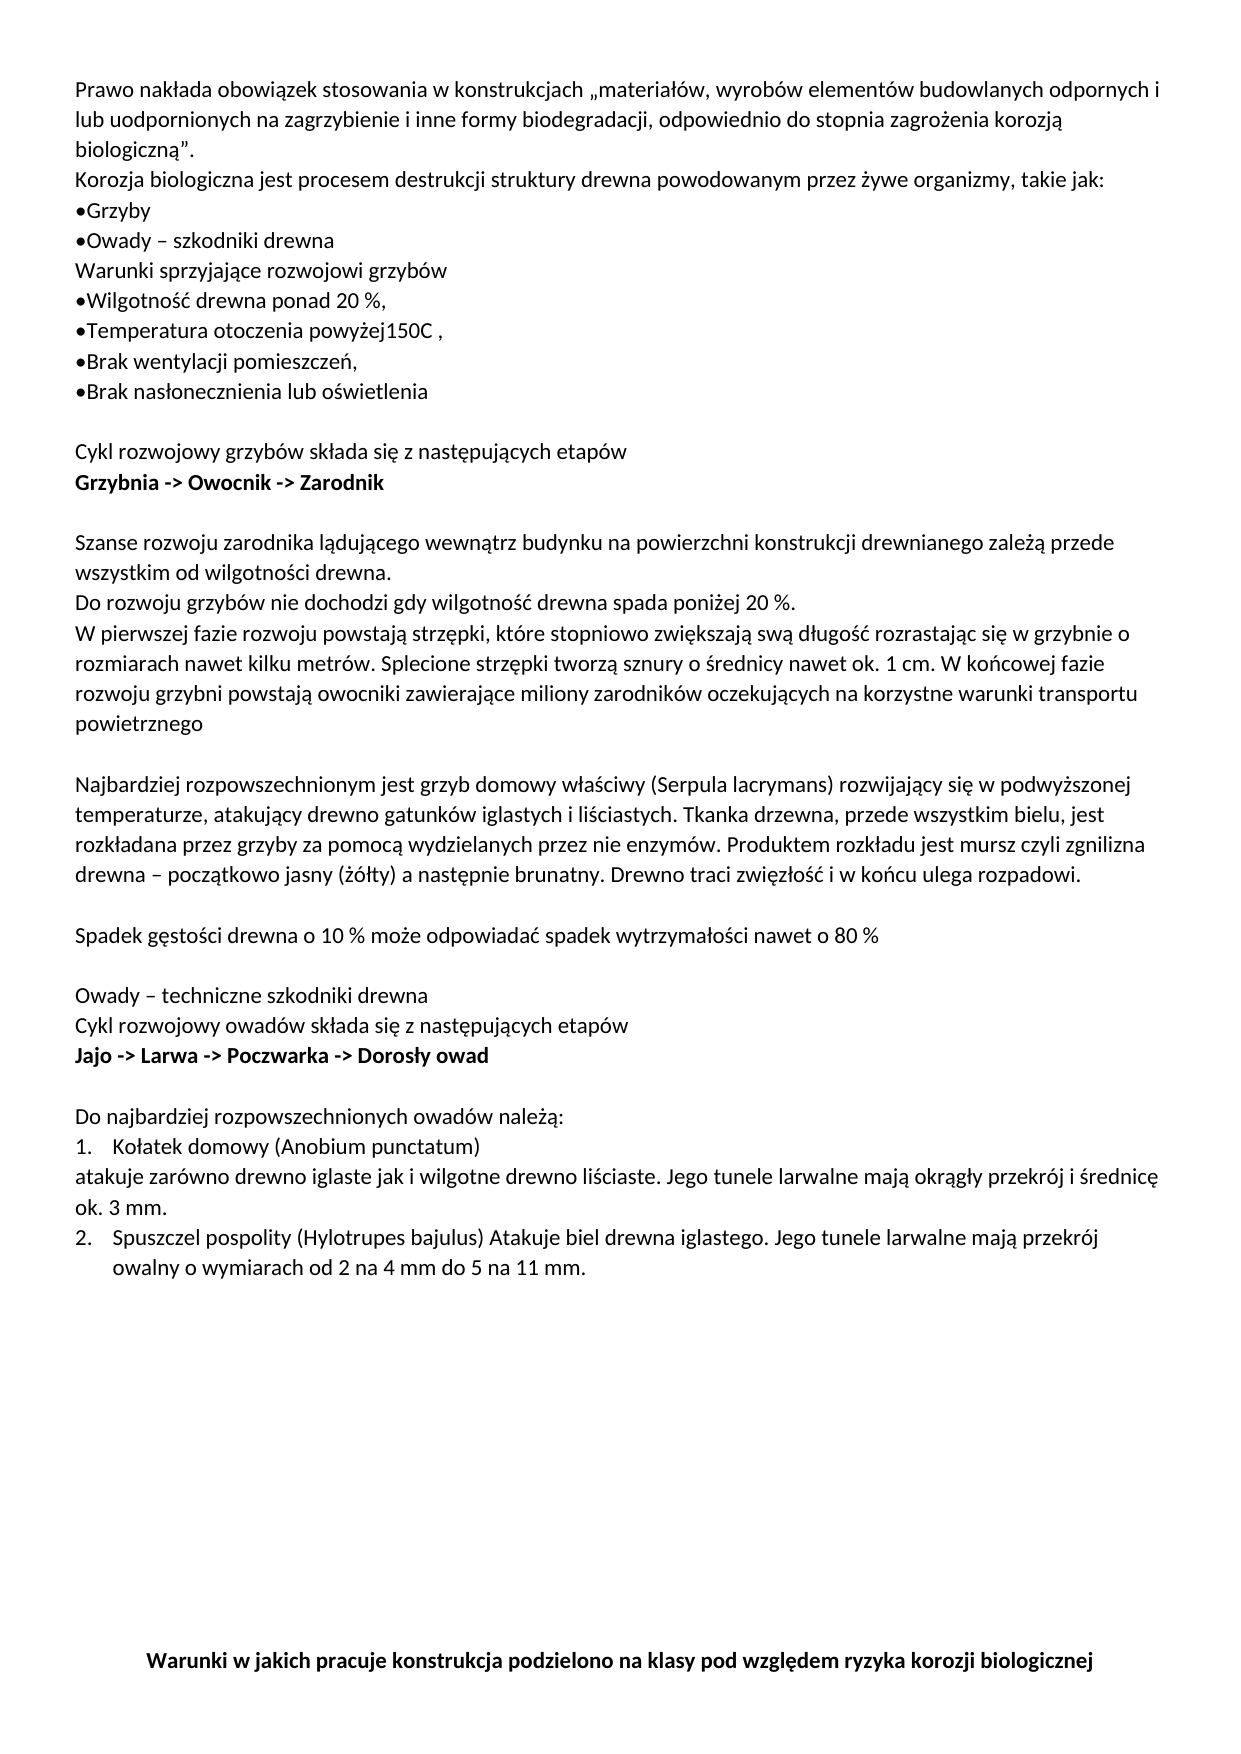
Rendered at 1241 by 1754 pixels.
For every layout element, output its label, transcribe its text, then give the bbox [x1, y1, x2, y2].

text Do rozwoju grzybów nie dochodzi gdy wilgotność drewna spada poniżej 20 %. [75, 588, 1165, 617]
list Spuszczel pospolity (Hylotrupes bajulus) Atakuje biel drewna iglastego. Jego tunele larwalne mają przekrój owalny o wymiarach od 2 na 4 mm do 5 na 11 mm. [75, 1223, 1165, 1281]
text atakuje zarówno drewno iglaste jak i wilgotne drewno liściaste. Jego tunele larwalne mają okrągły przekrój i średnicę ok. 3 mm. [75, 1162, 1165, 1221]
text •Owady – szkodniki drewna [75, 226, 1165, 254]
text •Grzyby [75, 196, 1165, 224]
text Spadek gęstości drewna o 10 % może odpowiadać spadek wytrzymałości nawet o 80 % [75, 921, 1165, 949]
text Owady – techniczne szkodniki drewna [75, 981, 1165, 1009]
list Kołatek domowy (Anobium punctatum) [75, 1132, 1165, 1160]
text Cykl rozwojowy owadów składa się z następujących etapów [75, 1011, 1165, 1039]
text Najbardziej rozpowszechnionym jest grzyb domowy właściwy (Serpula lacrymans) rozwijający się w podwyższonej temperaturze, atakujący drewno gatunków iglastych i liściastych. Tkanka drzewna, przede wszystkim bielu, jest rozkładana przez grzyby za pomocą wydzielanych przez nie enzymów. Produktem rozkładu jest mursz czyli zgnilizna drewna – początkowo jasny (żółty) a następnie brunatny. Drewno traci zwięzłość i w końcu ulega rozpadowi. [75, 770, 1165, 888]
text •Brak wentylacji pomieszczeń, [75, 347, 1165, 375]
text Cykl rozwojowy grzybów składa się z następujących etapów [75, 437, 1165, 466]
text Warunki sprzyjające rozwojowi grzybów [75, 256, 1165, 284]
text W pierwszej fazie rozwoju powstają strzępki, które stopniowo zwiększają swą długość rozrastając się w grzybnie o rozmiarach nawet kilku metrów. Splecione strzępki tworzą sznury o średnicy nawet ok. 1 cm. W końcowej fazie rozwoju grzybni powstają owocniki zawierające miliony zarodników oczekujących na korzystne warunki transportu powietrznego [75, 619, 1165, 737]
text Warunki w jakich pracuje konstrukcja podzielono na klasy pod względem ryzyka korozji biologicznej [75, 1646, 1165, 1674]
text •Temperatura otoczenia powyżej150C , [75, 317, 1165, 345]
text Jajo -> Larwa -> Poczwarka -> Dorosły owad [75, 1042, 1165, 1070]
text Szanse rozwoju zarodnika lądującego wewnątrz budynku na powierzchni konstrukcji drewnianego zależą przede wszystkim od wilgotności drewna. [75, 528, 1165, 586]
text •Wilgotność drewna ponad 20 %, [75, 286, 1165, 314]
text Korozja biologiczna jest procesem destrukcji struktury drewna powodowanym przez żywe organizmy, takie jak: [75, 166, 1165, 194]
text Prawo nakłada obowiązek stosowania w konstrukcjach „materiałów, wyrobów elementów budowlanych odpornych i lub uodpornionych na zagrzybienie i inne formy biodegradacji, odpowiednio do stopnia zagrożenia korozją biologiczną”. [75, 75, 1165, 163]
text Do najbardziej rozpowszechnionych owadów należą: [75, 1102, 1165, 1130]
text •Brak nasłonecznienia lub oświetlenia [75, 377, 1165, 405]
text Grzybnia -> Owocnik -> Zarodnik [75, 468, 1165, 496]
